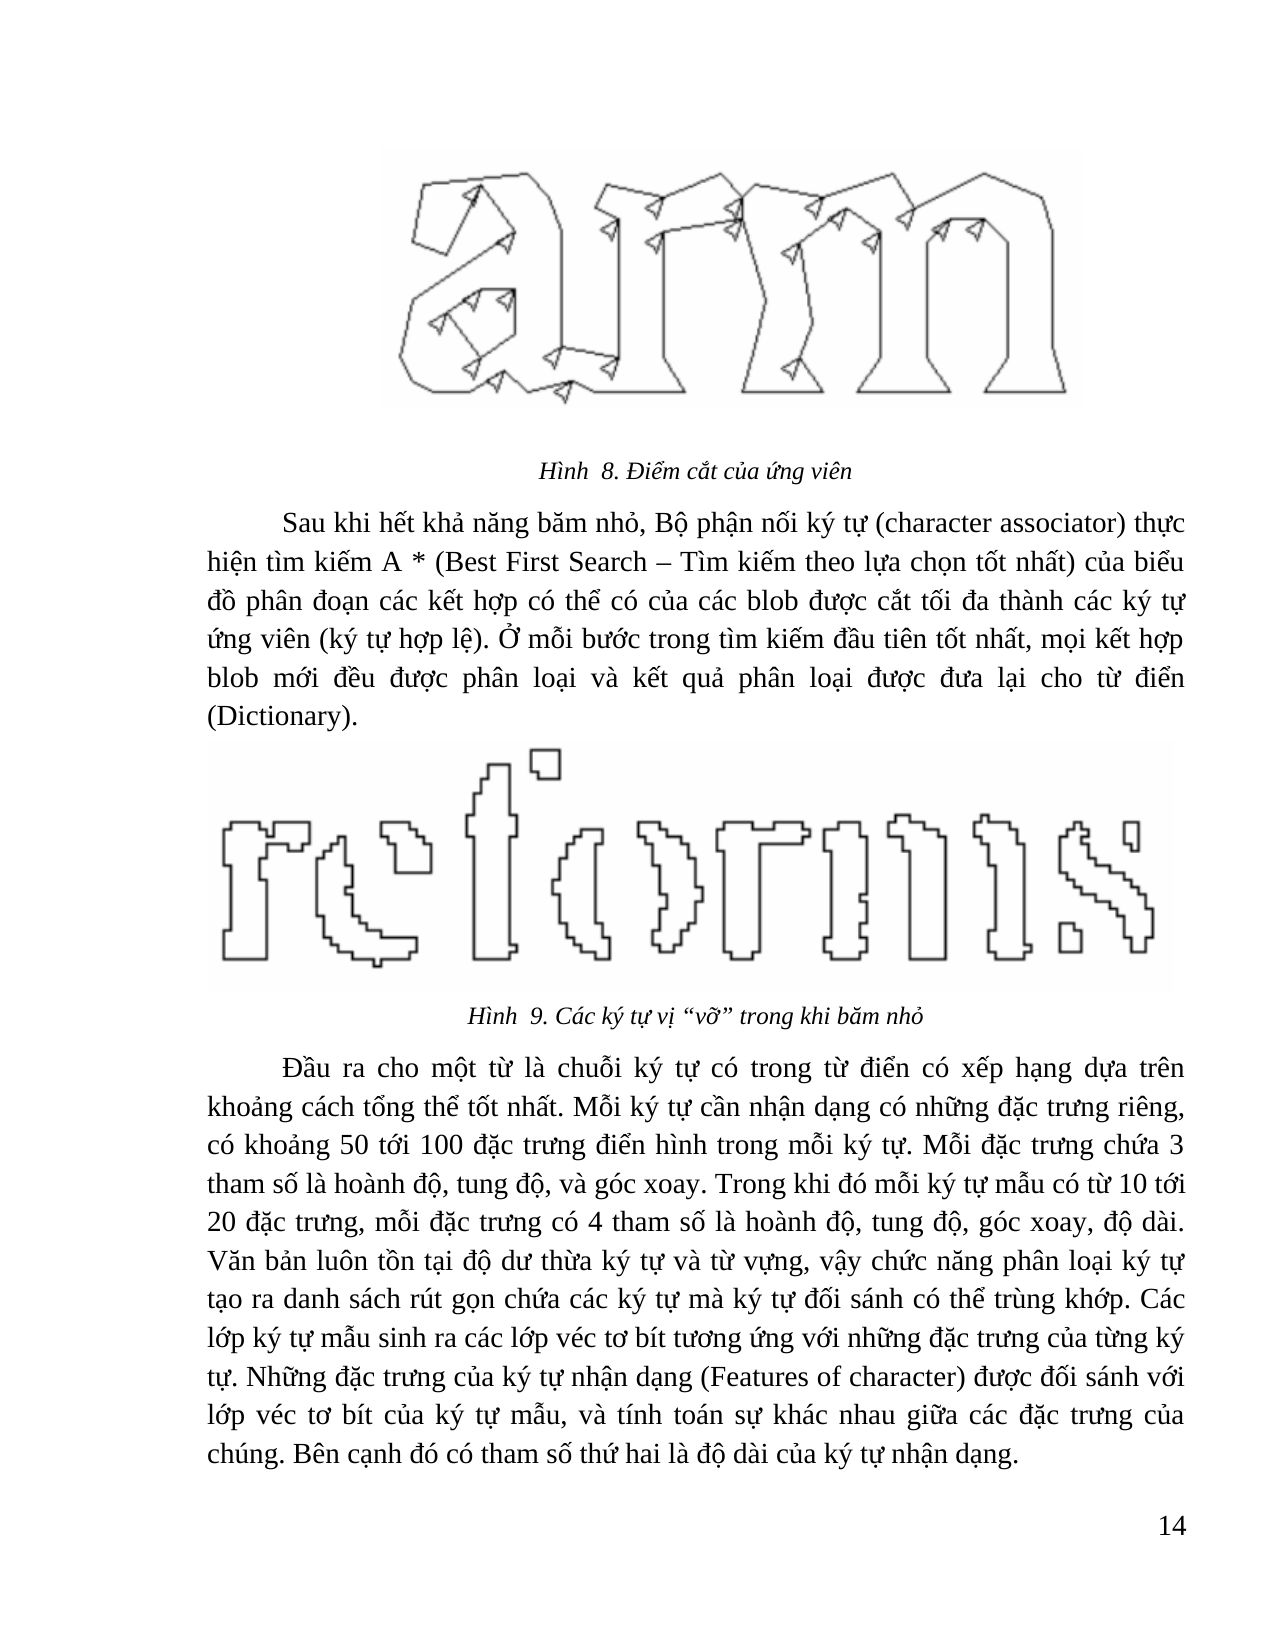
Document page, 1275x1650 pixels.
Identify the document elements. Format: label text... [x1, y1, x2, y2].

text Hình 8. Điểm cắt của ứng viên [207, 456, 1186, 485]
text Hình 9. Các ký tự vị “vỡ” trong khi băm nhỏ [207, 1001, 1186, 1029]
picture [377, 147, 1091, 437]
picture [206, 741, 1187, 992]
text Sau khi hết khả năng băm nhỏ, Bộ phận nối ký tự (character associator) thực hiện tìm kiếm A * (Best First Search – Tìm kiếm theo lựa chọn tốt nhất) của biểu đồ phân đoạn các kết hợp có thể có của các blob được cắt tối đa thành các ký tự ứng viên (ký tự hợp lệ). Ở mỗi bước trong tìm kiếm đầu tiên tốt nhất, mọi kết hợp blob mới đều được phân loại và kết quả phân loại được đưa lại cho từ điển (Dictionary). [207, 506, 1186, 732]
text Đầu ra cho một từ là chuỗi ký tự có trong từ điển có xếp hạng dựa trên khoảng cách tổng thể tốt nhất. Mỗi ký tự cần nhận dạng có những đặc trưng riêng, có khoảng 50 tới 100 đặc trưng điển hình trong mỗi ký tự. Mỗi đặc trưng chứa 3 tham số là hoành độ, tung độ, và góc xoay. Trong khi đó mỗi ký tự mẫu có từ 10 tới 20 đặc trưng, mỗi đặc trưng có 4 tham số là hoành độ, tung độ, góc xoay, độ dài. Văn bản luôn tồn tại độ dư thừa ký tự và từ vựng, vậy chức năng phân loại ký tự tạo ra danh sách rút gọn chứa các ký tự mà ký tự đối sánh có thể trùng khớp. Các lớp ký tự mẫu sinh ra các lớp véc tơ bít tương ứng với những đặc trưng của từng ký tự. Những đặc trưng của ký tự nhận dạng (Features of character) được đối sánh với lớp véc tơ bít của ký tự mẫu, và tính toán sự khác nhau giữa các đặc trưng của chúng. Bên cạnh đó có tham số thứ hai là độ dài của ký tự nhận dạng. [207, 1050, 1186, 1469]
